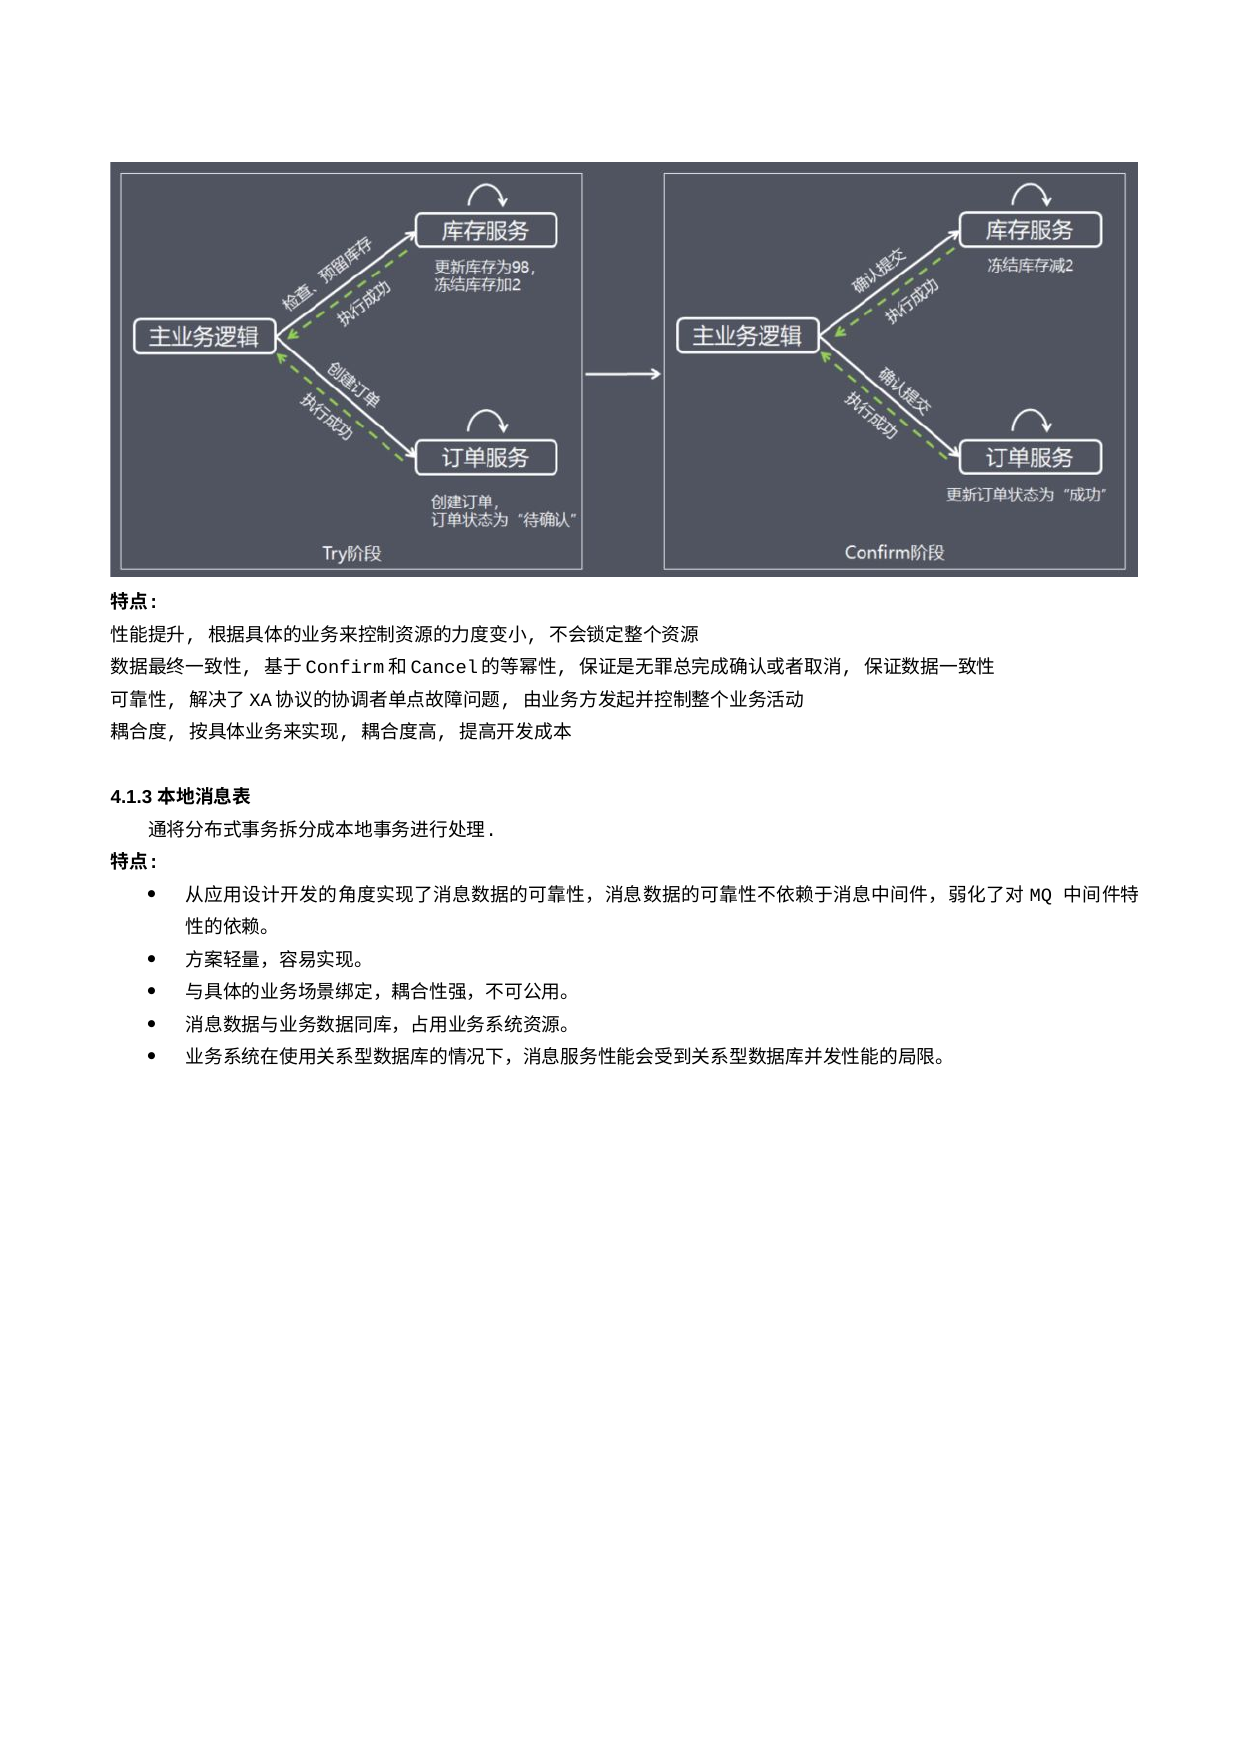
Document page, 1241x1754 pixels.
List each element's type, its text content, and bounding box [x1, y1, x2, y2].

picture [110, 162, 1138, 577]
text 通将分布式事务拆分成本地事务进行处理. [110, 812, 1139, 844]
list 业务系统在使用关系型数据库的情况下，消息服务性能会受到关系型数据库并发性能的局限。 [148, 1039, 1139, 1072]
list 从应用设计开发的角度实现了消息数据的可靠性，消息数据的可靠性不依赖于消息中间件，弱化了对 MQ 中间件特性的依赖。 [148, 877, 1139, 942]
list 性能提升, 根据具体的业务来控制资源的力度变小, 不会锁定整个资源 [110, 617, 1139, 649]
list 数据最终一致性, 基于Confirm和Cancel的等幂性, 保证是无罪总完成确认或者取消, 保证数据一致性 [110, 649, 1139, 682]
text 特点: [110, 844, 1139, 877]
list 耦合度, 按具体业务来实现, 耦合度高, 提高开发成本 [110, 714, 1139, 747]
list 方案轻量，容易实现。 [148, 942, 1139, 974]
subtitle 4.1.3 本地消息表 [110, 779, 1139, 812]
list 特点: [110, 584, 1139, 617]
list 可靠性, 解决了XA协议的协调者单点故障问题, 由业务方发起并控制整个业务活动 [110, 682, 1139, 714]
list 消息数据与业务数据同库，占用业务系统资源。 [148, 1007, 1139, 1039]
list 与具体的业务场景绑定，耦合性强，不可公用。 [148, 974, 1139, 1007]
